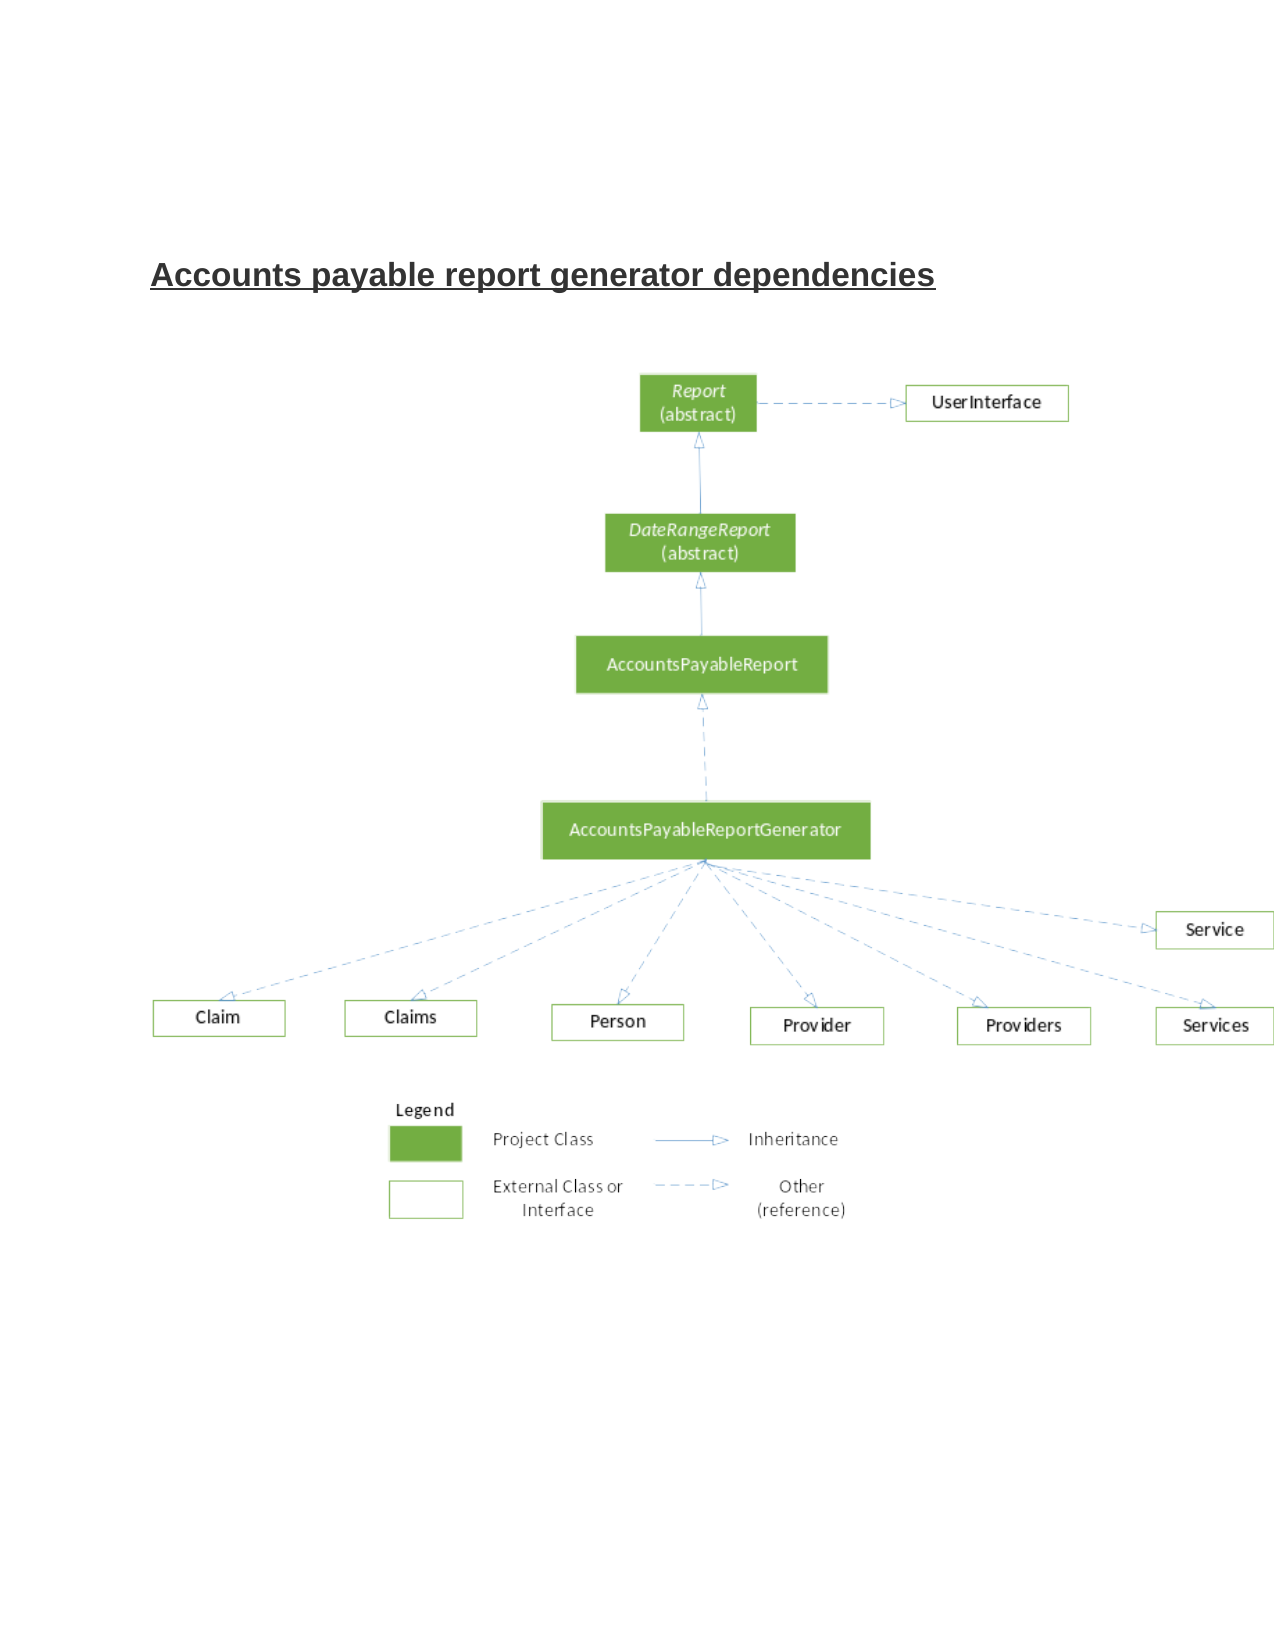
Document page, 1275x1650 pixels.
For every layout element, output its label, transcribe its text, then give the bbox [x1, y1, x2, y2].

text Accounts payable report generator dependencies [150, 255, 1125, 293]
